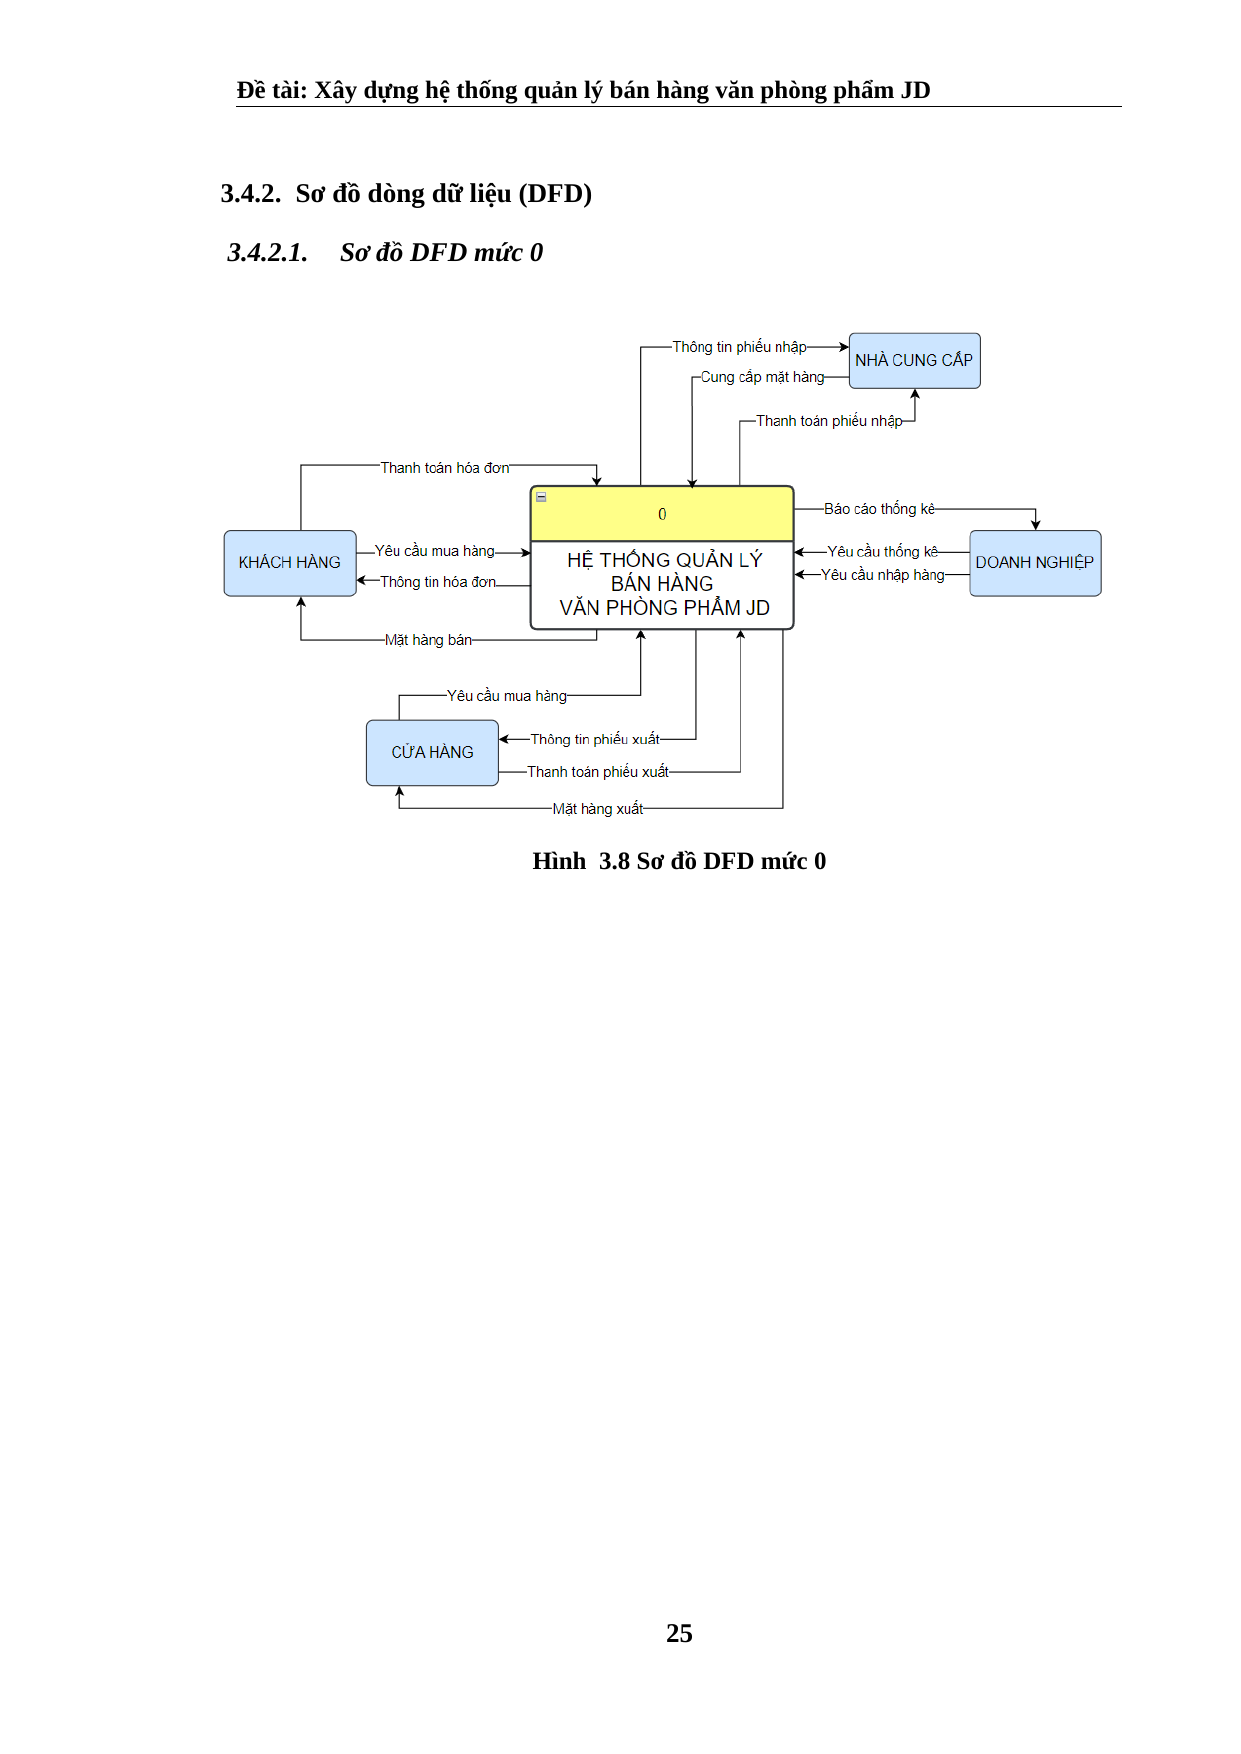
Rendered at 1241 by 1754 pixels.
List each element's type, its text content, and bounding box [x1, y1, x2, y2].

picture [206, 295, 1123, 818]
subtitle Sơ đồ dòng dữ liệu (DFD) [220, 177, 1122, 208]
subtitle Sơ đồ DFD mức 0 [227, 236, 1122, 267]
